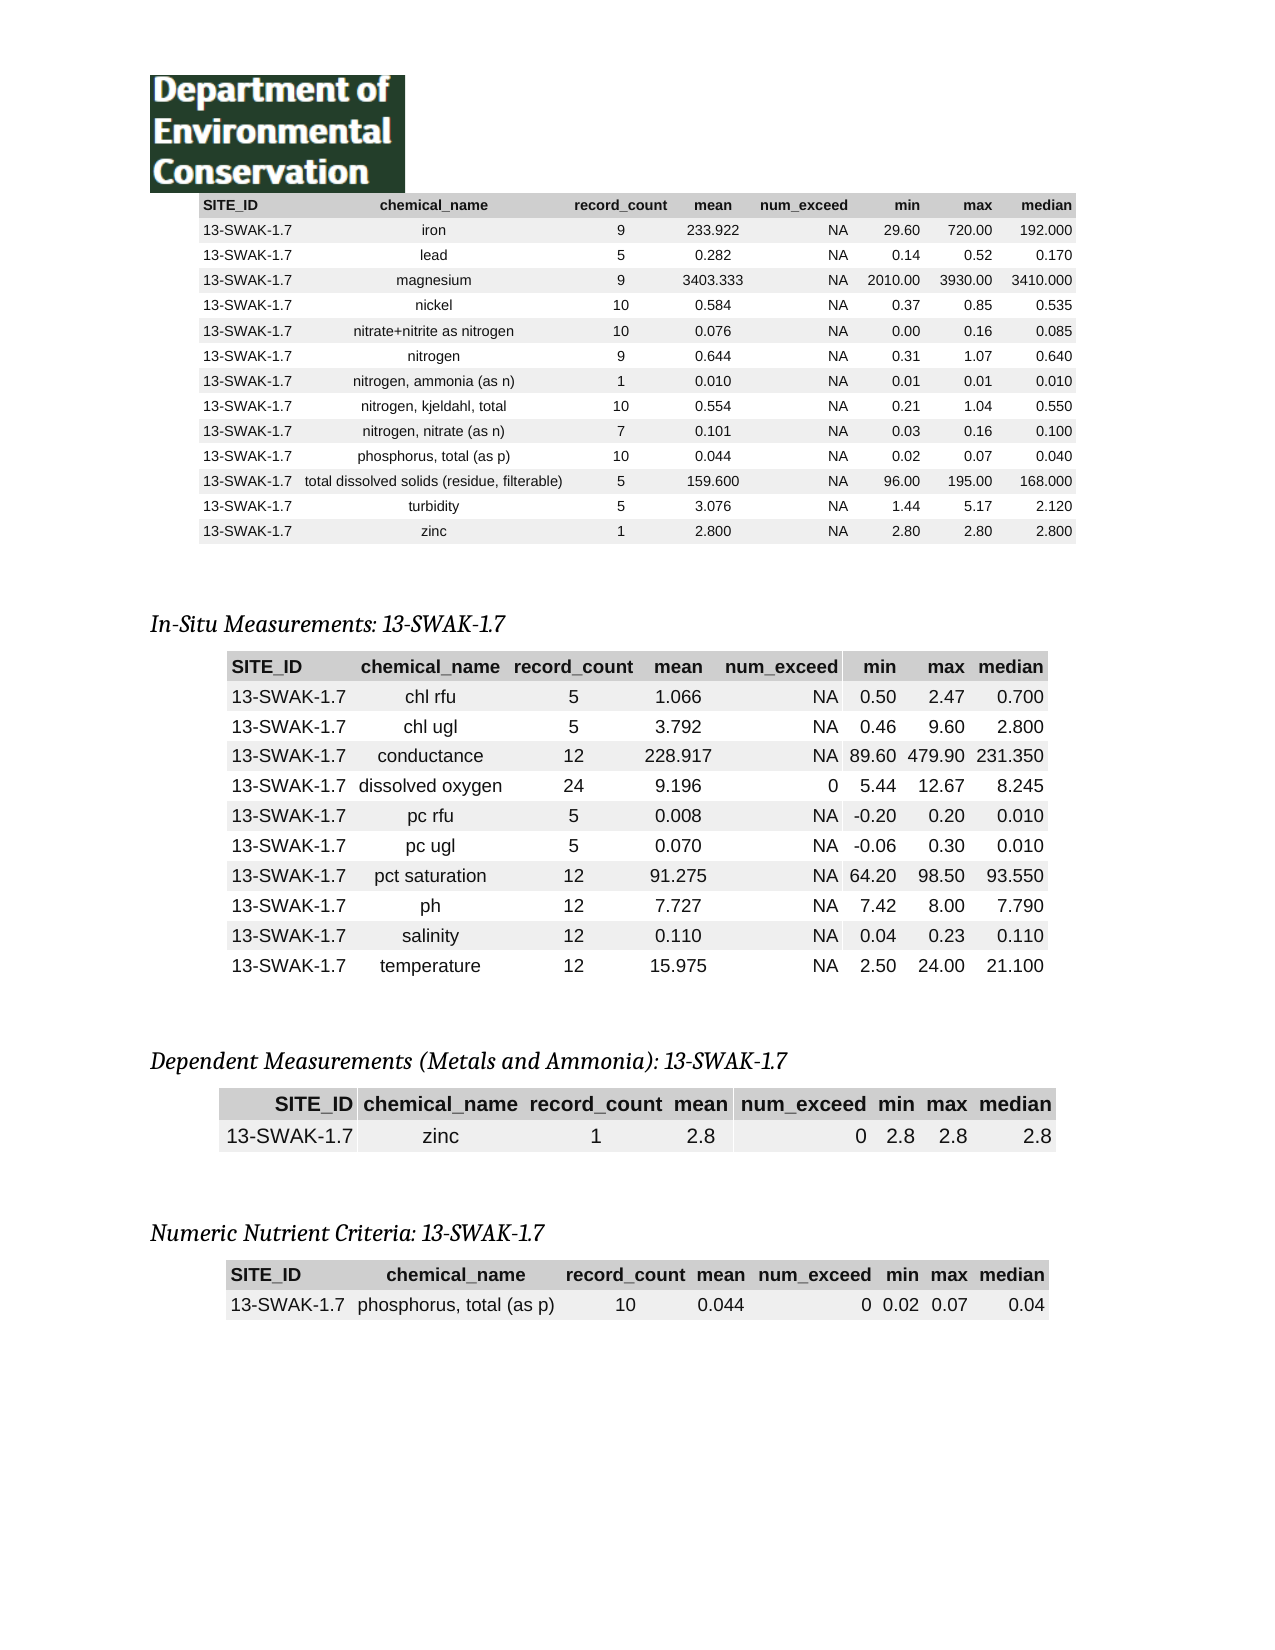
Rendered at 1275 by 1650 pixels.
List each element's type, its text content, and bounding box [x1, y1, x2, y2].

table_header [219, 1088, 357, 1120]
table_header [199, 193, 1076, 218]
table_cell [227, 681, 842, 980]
text In-Situ Measurements: 13-SWAK-1.7 [150, 610, 1125, 639]
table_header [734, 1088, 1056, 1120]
text Numeric Nutrient Criteria: 13-SWAK-1.7 [150, 1219, 1125, 1247]
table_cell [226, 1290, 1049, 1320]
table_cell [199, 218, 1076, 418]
picture [150, 75, 406, 193]
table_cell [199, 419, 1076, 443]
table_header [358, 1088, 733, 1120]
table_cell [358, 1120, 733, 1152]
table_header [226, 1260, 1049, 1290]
text Dependent Measurements (Metals and Ammonia): 13-SWAK-1.7 [150, 1047, 1125, 1075]
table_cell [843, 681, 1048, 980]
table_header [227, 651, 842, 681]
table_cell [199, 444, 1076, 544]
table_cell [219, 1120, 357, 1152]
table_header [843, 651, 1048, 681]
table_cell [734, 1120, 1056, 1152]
